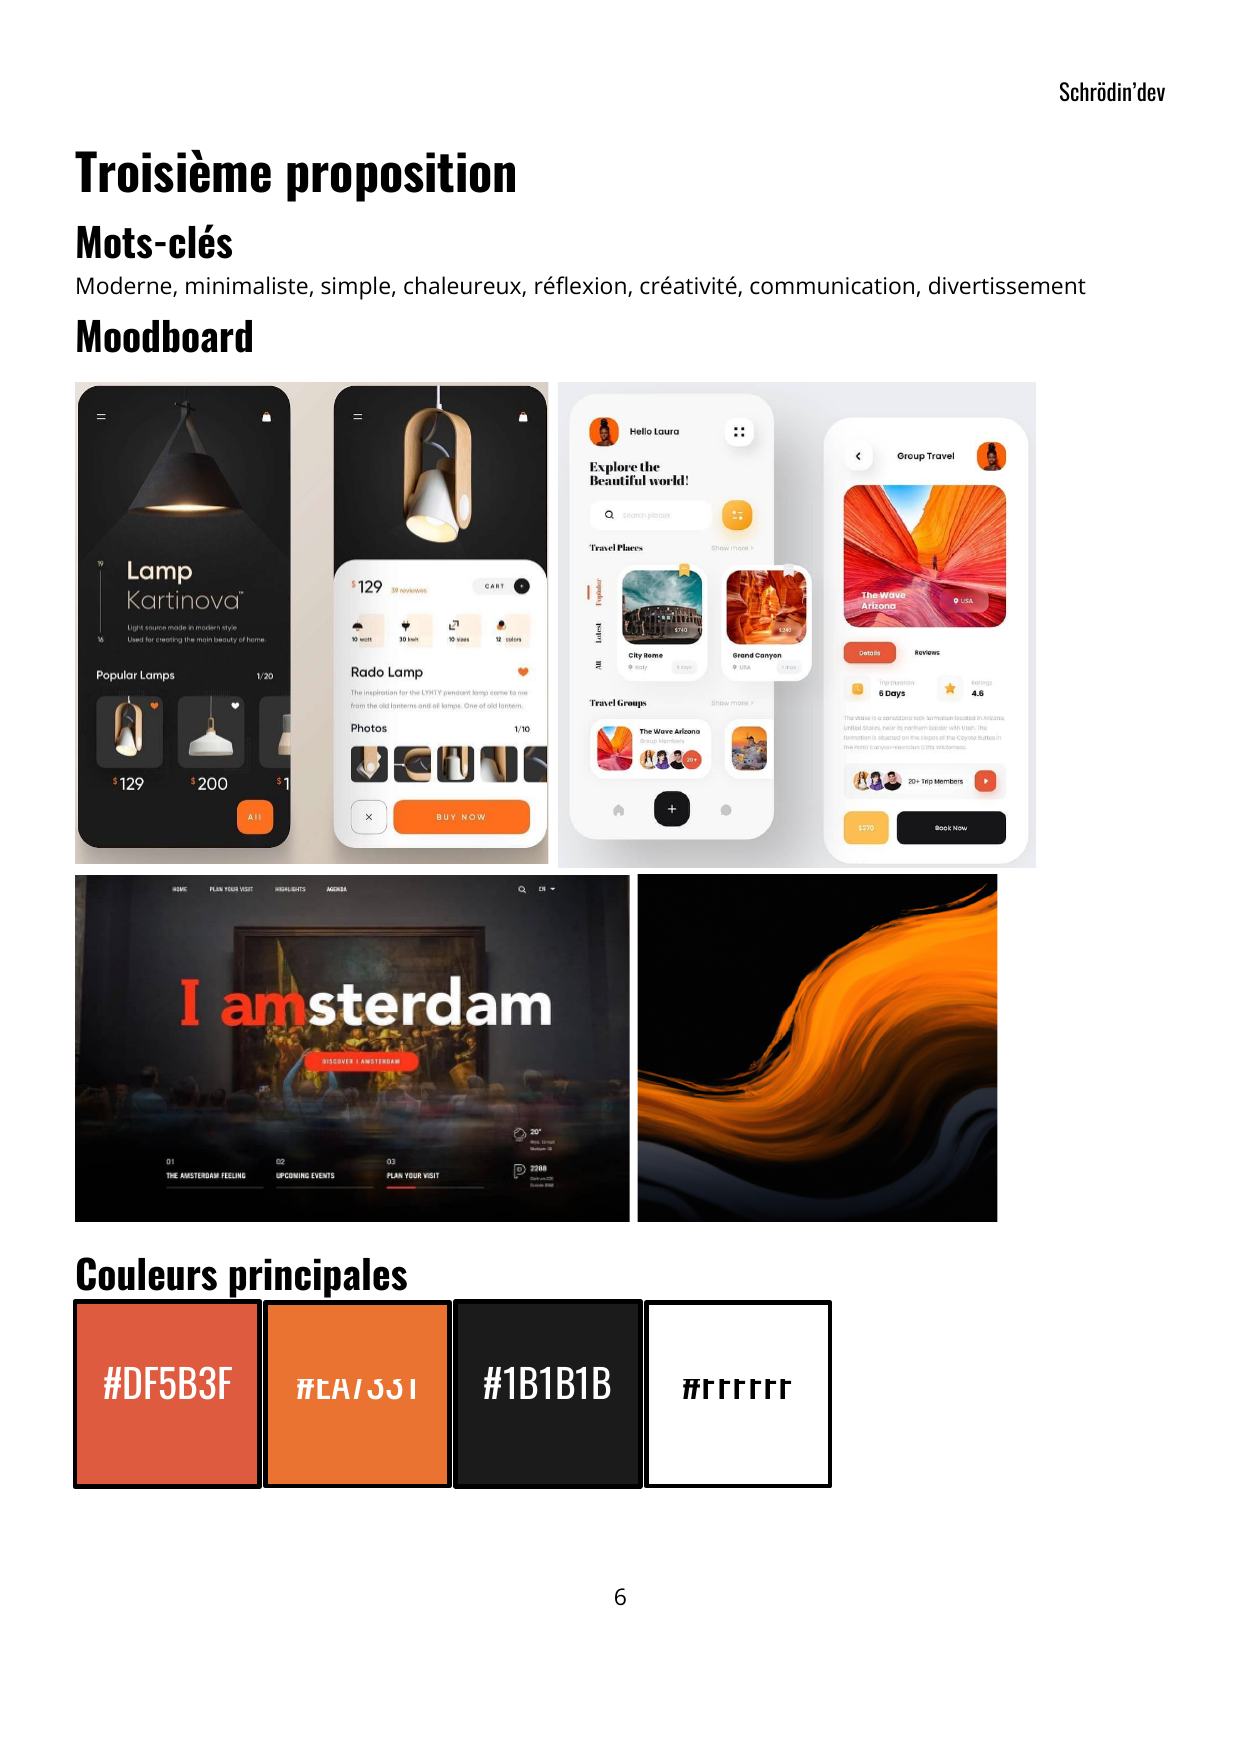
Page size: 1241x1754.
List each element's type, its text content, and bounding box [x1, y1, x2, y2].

subtitle Moodboard [75, 305, 1165, 364]
picture [557, 382, 1037, 868]
picture [75, 875, 630, 1222]
subtitle Troisième proposition [75, 133, 1165, 207]
picture [75, 382, 549, 864]
subtitle Couleurs principales [75, 1243, 1165, 1301]
text Moderne, minimaliste, simple, chaleureux, réflexion, créativité, communication, divertissement [75, 269, 1165, 301]
subtitle Mots-clés [75, 211, 1165, 269]
picture [637, 874, 998, 1222]
